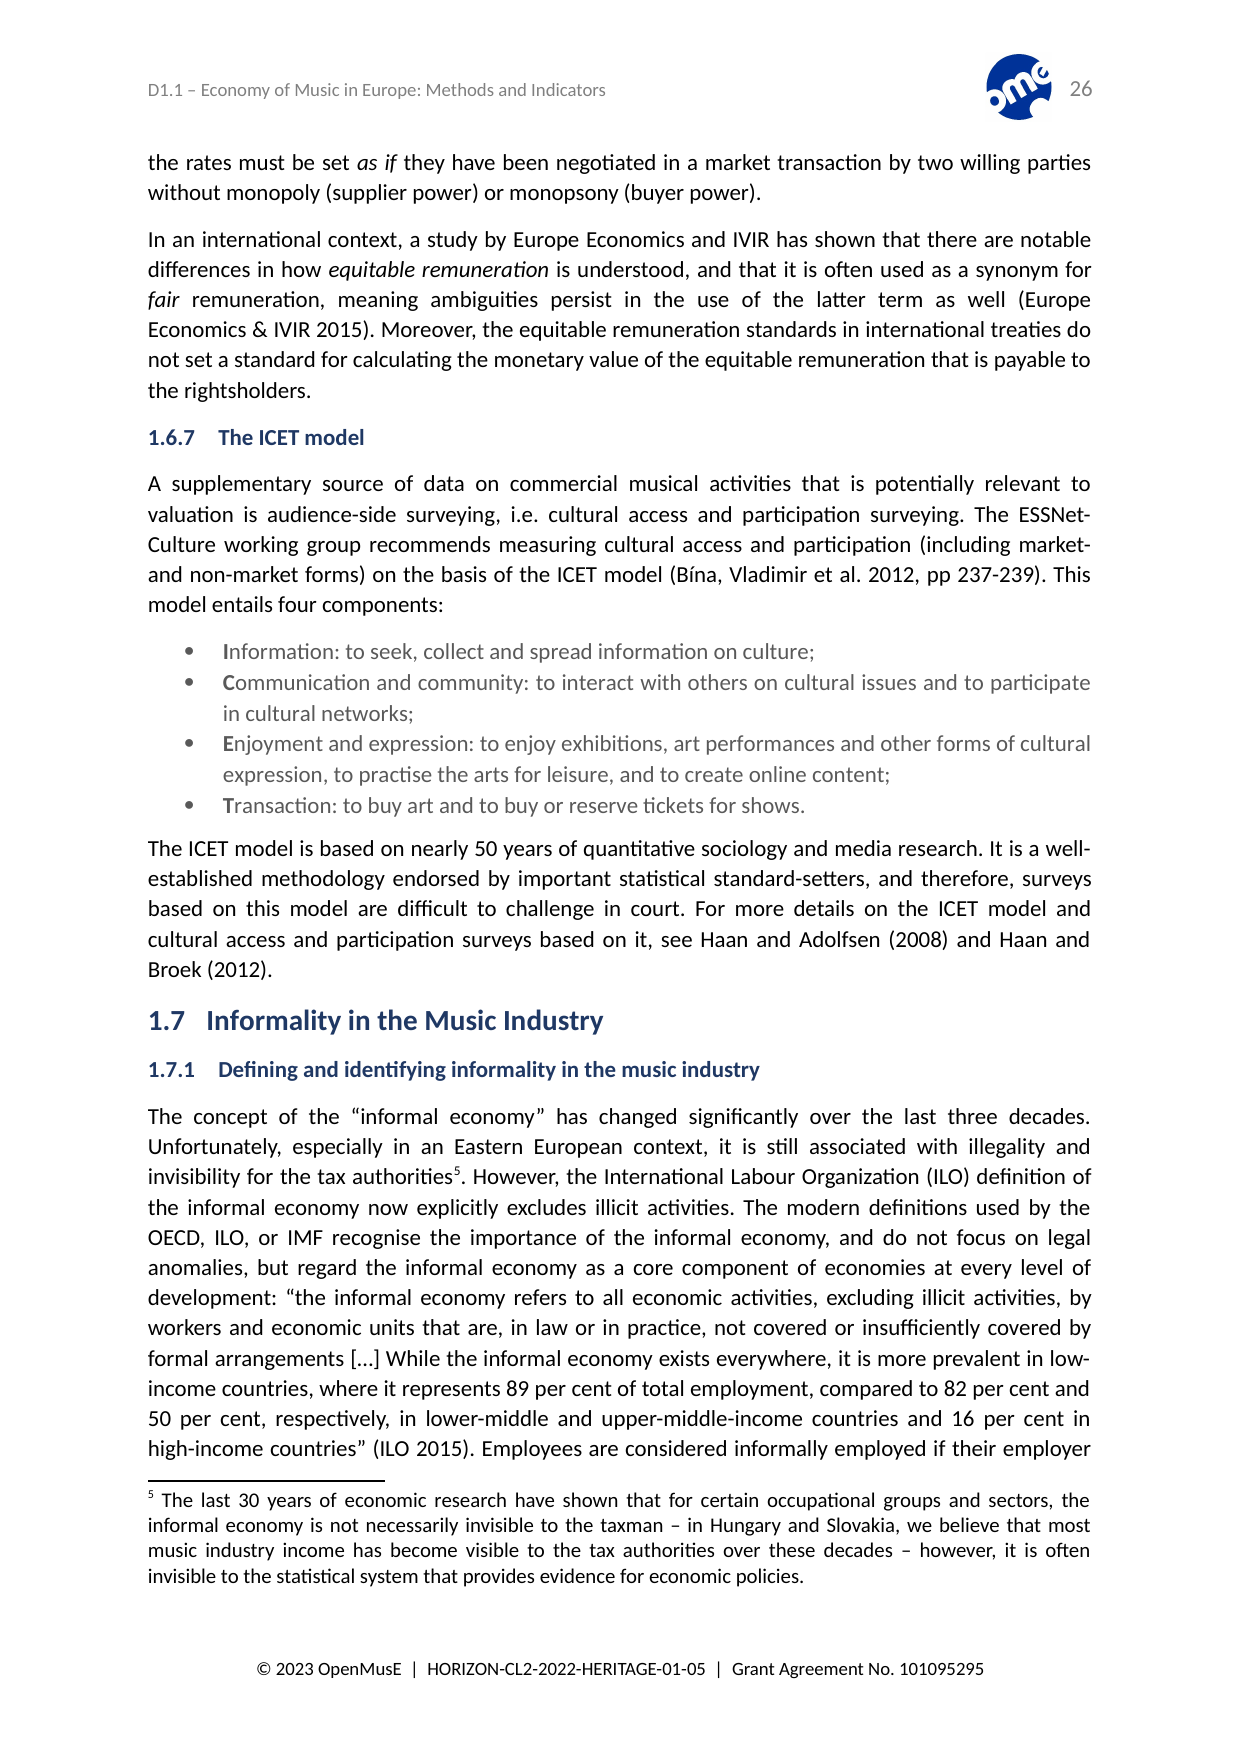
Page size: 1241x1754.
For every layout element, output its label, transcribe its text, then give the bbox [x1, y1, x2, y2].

list Transaction: to buy art and to buy or reserve tickets for shows. [185, 791, 1093, 819]
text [148, 148, 1093, 206]
list Communication and community: to interact with others on cultural issues and to participate in cultural networks; [185, 668, 1093, 727]
title Defining and identifying informality in the music industry [148, 1055, 1093, 1083]
list Enjoyment and expression: to enjoy exhibitions, art performances and other forms of cultural expression, to practise the arts for leisure, and to create online content; [185, 729, 1093, 788]
list Information: to seek, collect and spread information on culture; [185, 637, 1093, 665]
text A supplementary source of data on commercial musical activities that is potentially relevant to valuation is audience-side surveying, i.e. cultural access and participation surveying. The ESSNet-Culture working group recommends measuring cultural access and participation (including market- and non-market forms) on the basis of the ICET model (Bína, Vladimir et al. 2012, pp 237-239). This model entails four components: [148, 469, 1093, 618]
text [148, 1102, 1093, 1462]
text The ICET model is based on nearly 50 years of quantitative sociology and media research. It is a well-established methodology endorsed by important statistical standard-setters, and therefore, surveys based on this model are difficult to challenge in court. For more details on the ICET model and cultural access and participation surveys based on it, see Haan and Adolfsen (2008) and Haan and Broek (2012). [148, 834, 1093, 983]
picture [985, 52, 1053, 122]
text In an international context, a study by Europe Economics and IVIR has shown that there are notable differences in how equitable remuneration is understood, and that it is often used as a synonym for fair remuneration, meaning ambiguities persist in the use of the latter term as well (Europe Economics & IVIR 2015). Moreover, the equitable remuneration standards in international treaties do not set a standard for calculating the monetary value of the equitable remuneration that is payable to the rightsholders. [148, 225, 1093, 404]
title The ICET model [148, 423, 1093, 451]
title Informality in the Music Industry [148, 1002, 1093, 1037]
